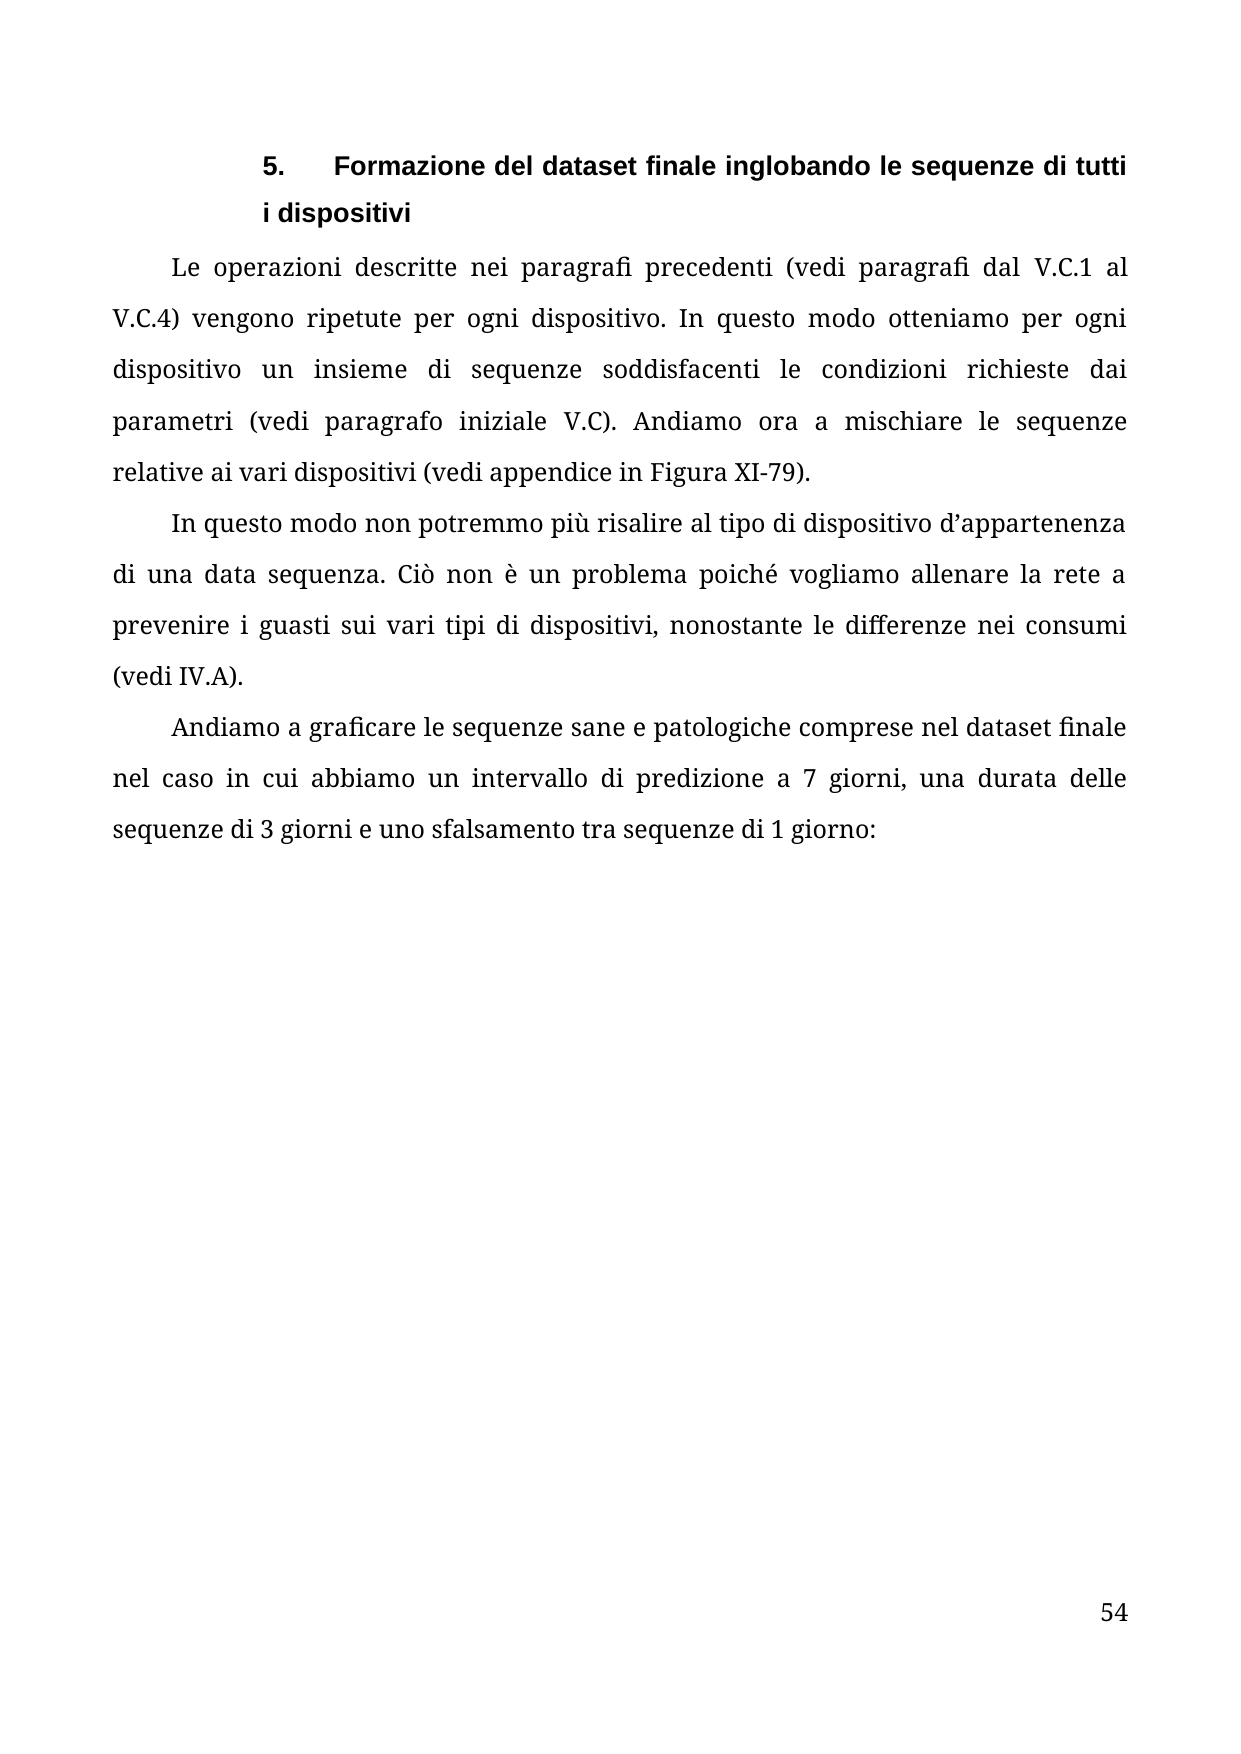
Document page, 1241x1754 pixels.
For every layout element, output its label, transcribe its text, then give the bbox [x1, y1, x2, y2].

text Andiamo a graficare le sequenze sane e patologiche comprese nel dataset finale nel caso in cui abbiamo un intervallo di predizione a 7 giorni, una durata delle sequenze di 3 giorni e uno sfalsamento tra sequenze di 1 giorno: [112, 709, 1128, 846]
subtitle Formazione del dataset finale inglobando le sequenze di tutti i dispositivi [262, 150, 1128, 228]
text In questo modo non potremmo più risalire al tipo di dispositivo d’appartenenza di una data sequenza. Ciò non è un problema poiché vogliamo allenare la rete a prevenire i guasti sui vari tipi di dispositivi, nonostante le differenze nei consumi (vedi IV.A). [112, 505, 1128, 692]
text Le operazioni descritte nei paragrafi precedenti (vedi paragrafi dal V.C.1 al V.C.4) vengono ripetute per ogni dispositivo. In questo modo otteniamo per ogni dispositivo un insieme di sequenze soddisfacenti le condizioni richieste dai parametri (vedi paragrafo iniziale V.C). Andiamo ora a mischiare le sequenze relative ai vari dispositivi (vedi appendice in Figura XI-17). [112, 250, 1128, 488]
